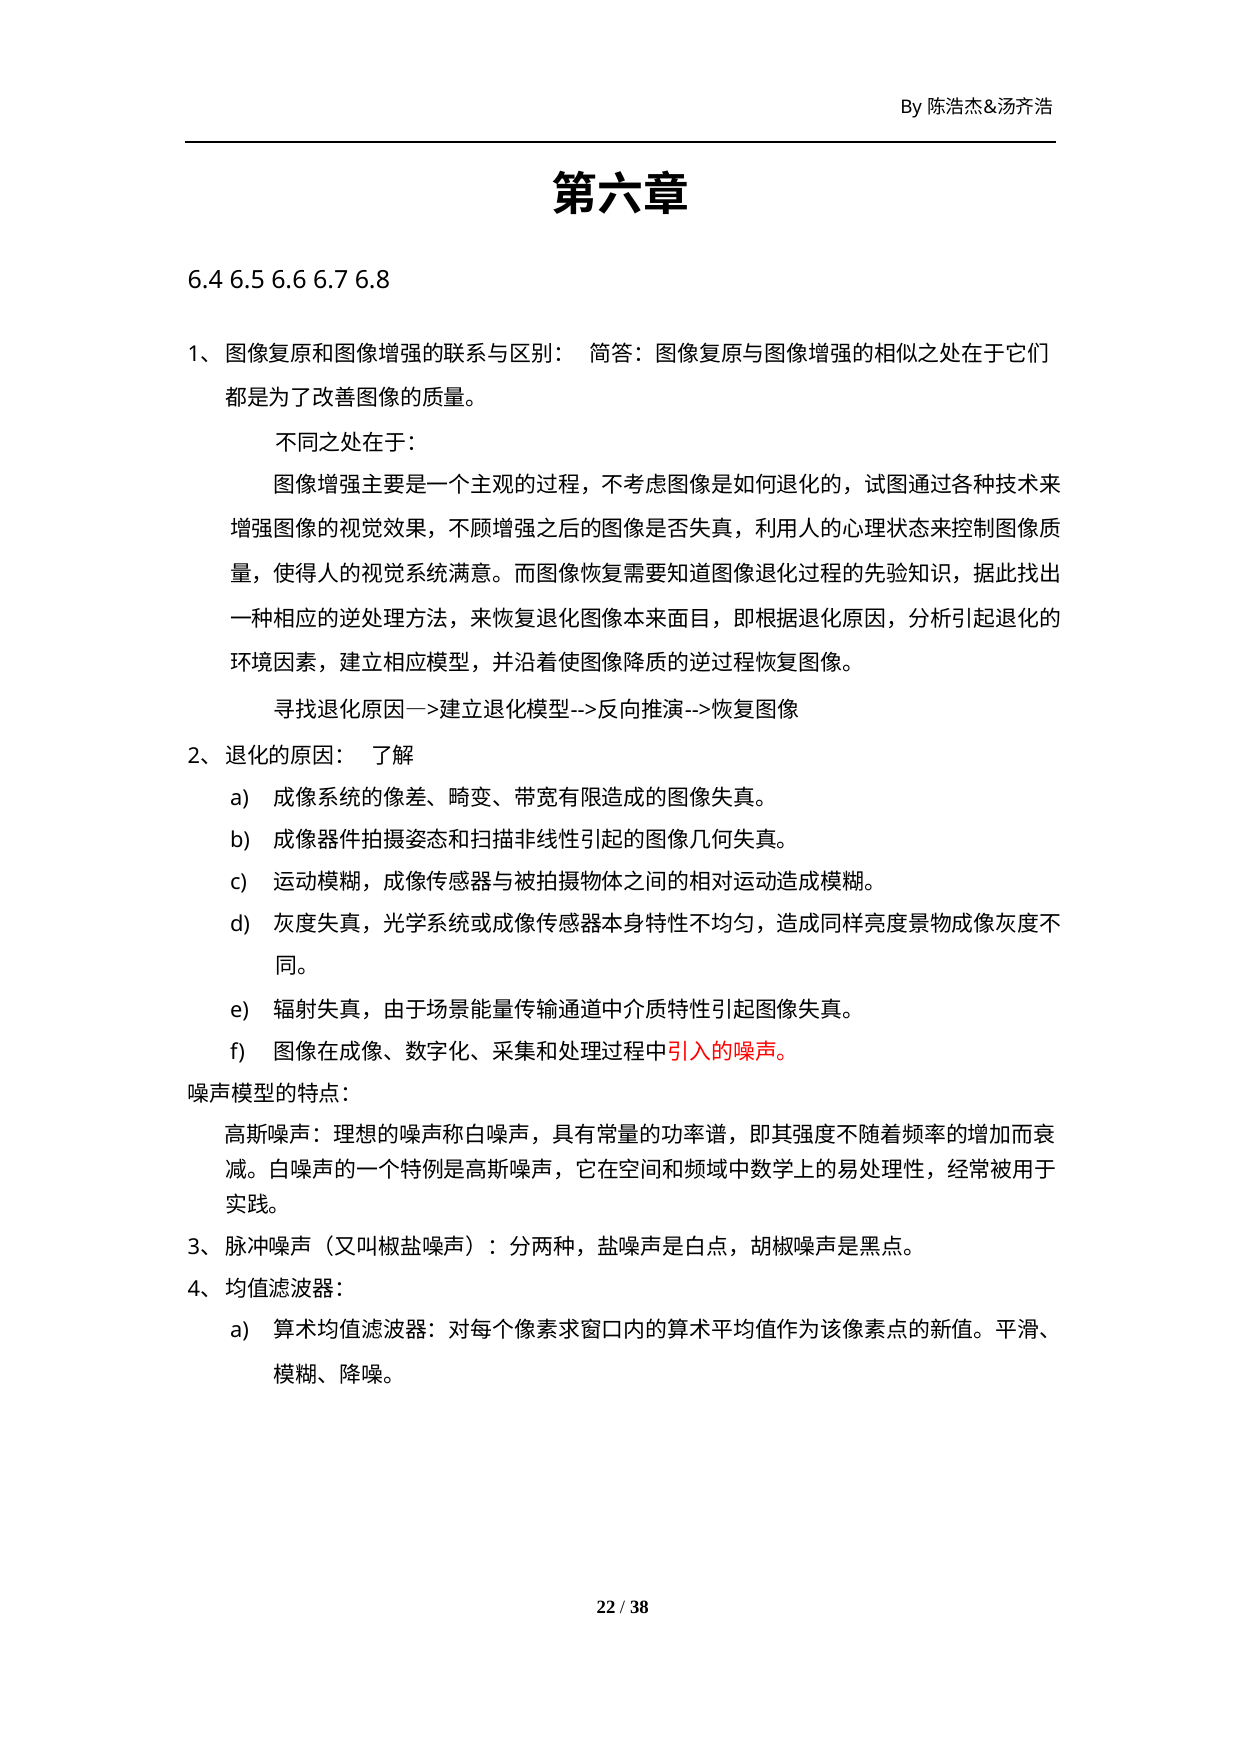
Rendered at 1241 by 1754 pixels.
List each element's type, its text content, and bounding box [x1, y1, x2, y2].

list 退化的原因： 了解 [187, 738, 1064, 770]
list 图像在成像、数字化、采集和处理过程中引入的噪声。 [230, 1034, 1064, 1066]
list 辐射失真，由于场景能量传输通道中介质特性引起图像失真。 [230, 992, 1064, 1024]
text 同。 [275, 948, 1064, 979]
text 不同之处在于： [275, 425, 1064, 457]
list 灰度失真，光学系统或成像传感器本身特性不均匀，造成同样亮度景物成像灰度不 [230, 906, 1064, 938]
text 寻找退化原因—>建立退化模型-->反向推演-->恢复图像 [230, 692, 1064, 723]
subtitle 第六章 [187, 157, 1052, 223]
text 6.4 6.5 6.6 6.7 6.8 [187, 262, 1064, 296]
text 高斯噪声：理想的噪声称白噪声，具有常量的功率谱，即其强度不随着频率的增加而衰减。白噪声的一个特例是高斯噪声，它在空间和频域中数学上的易处理性，经常被用于实践。 [224, 1117, 1064, 1219]
list 均值滤波器： [187, 1271, 1064, 1302]
list 图像复原和图像增强的联系与区别： 简答：图像复原与图像增强的相似之处在于它们都是为了改善图像的质量。 [187, 336, 1064, 412]
list 脉冲噪声（又叫椒盐噪声）：分两种，盐噪声是白点，胡椒噪声是黑点。 [187, 1229, 1064, 1261]
list 成像系统的像差、畸变、带宽有限造成的图像失真。 [230, 780, 1064, 812]
list 算术均值滤波器：对每个像素求窗口内的算术平均值作为该像素点的新值。平滑、模糊、降噪。 [230, 1312, 1064, 1389]
text 图像增强主要是一个主观的过程，不考虑图像是如何退化的，试图通过各种技术来增强图像的视觉效果，不顾增强之后的图像是否失真，利用人的心理状态来控制图像质量，使得人的视觉系统满意。而图像恢复需要知道图像退化过程的先验知识，据此找出一种相应的逆处理方法，来恢复退化图像本来面目，即根据退化原因，分析引起退化的环境因素，建立相应模型，并沿着使图像降质的逆过程恢复图像。 [230, 467, 1064, 677]
text 噪声模型的特点： [187, 1076, 1064, 1107]
list 运动模糊，成像传感器与被拍摄物体之间的相对运动造成模糊。 [230, 864, 1064, 896]
list 成像器件拍摄姿态和扫描非线性引起的图像几何失真。 [230, 822, 1064, 854]
